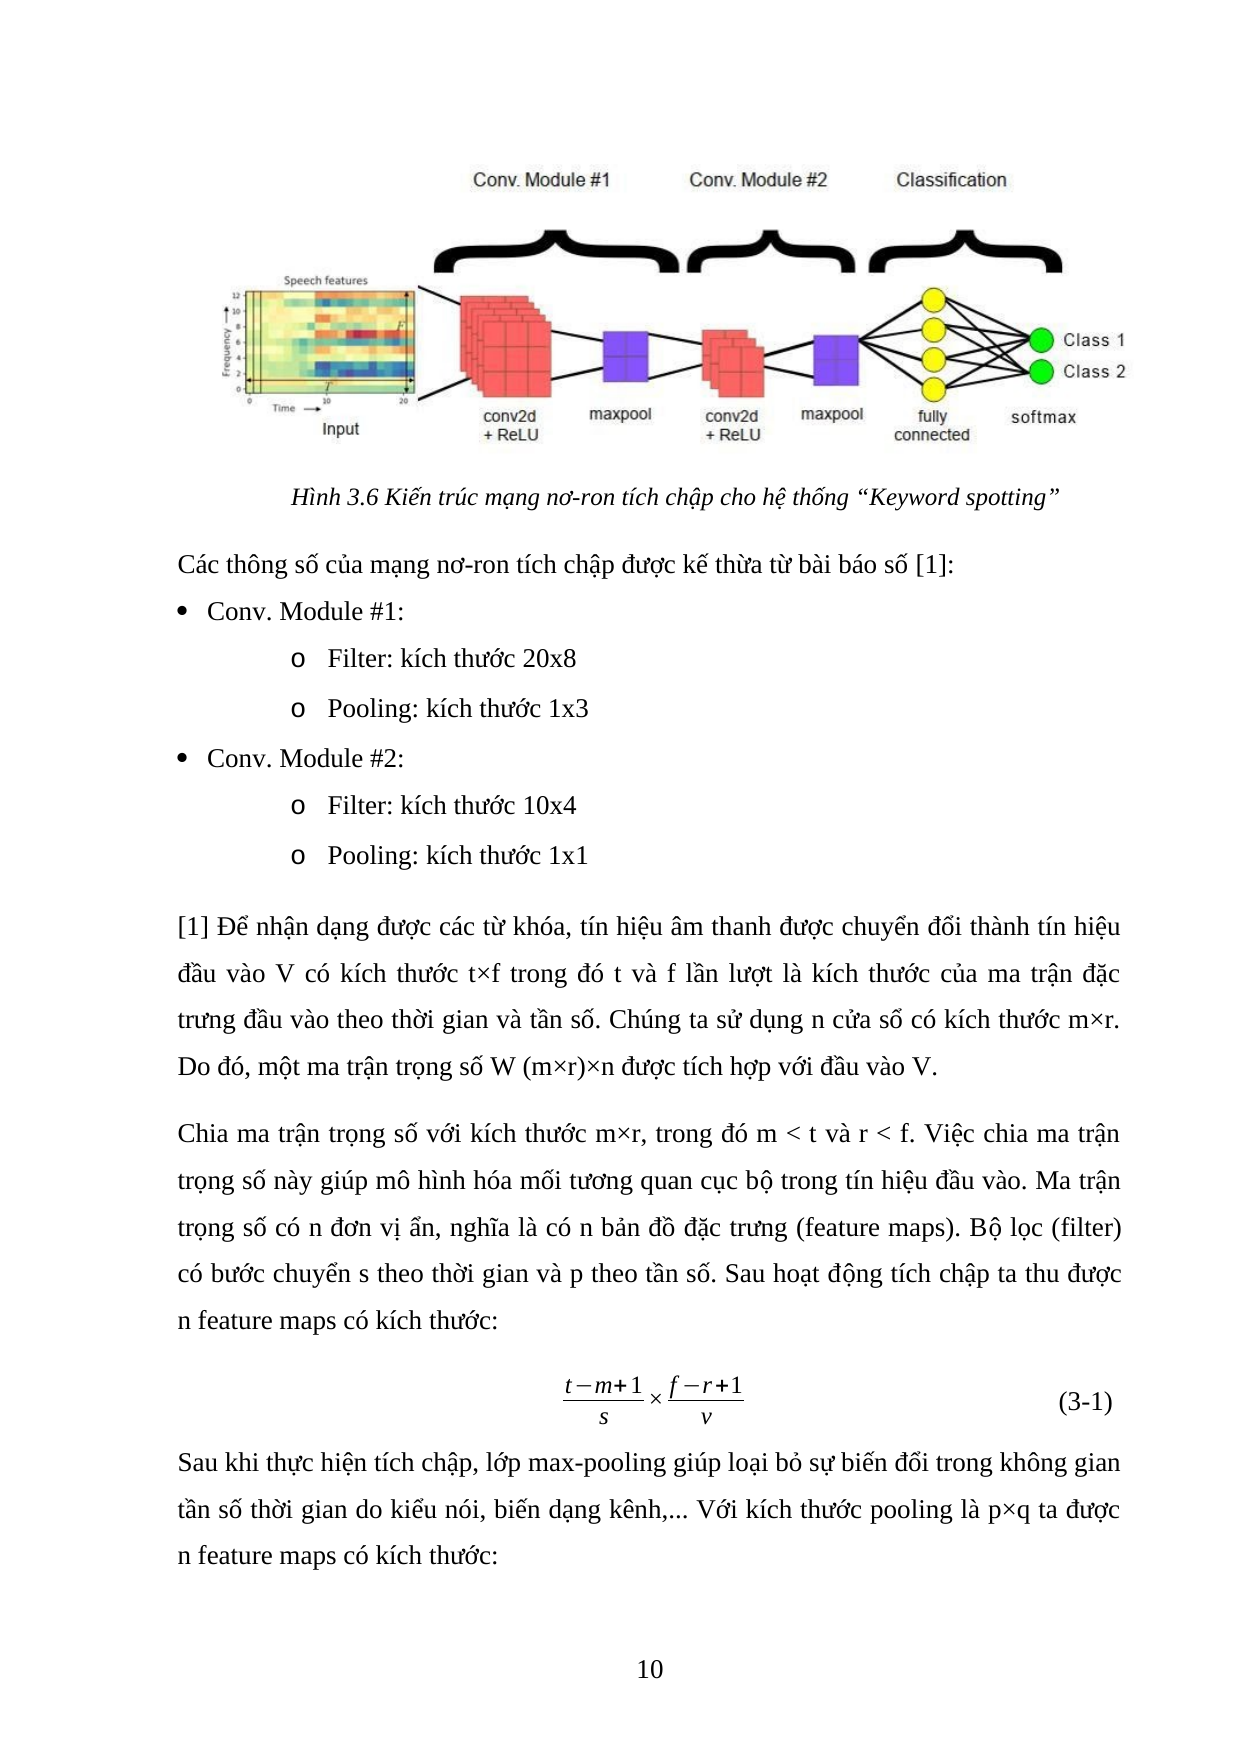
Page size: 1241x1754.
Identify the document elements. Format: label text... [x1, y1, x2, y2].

list Pooling: kích thước 1x3 [290, 692, 1122, 725]
list Conv. Module #2: [177, 742, 1122, 773]
list Filter: kích thước 20x8 [290, 642, 1122, 675]
list Filter: kích thước 10x4 [290, 789, 1122, 822]
list Pooling: kích thước 1x1 [290, 839, 1122, 872]
list Conv. Module #1: [177, 595, 1122, 626]
text Để nhận dạng được các từ khóa, tín hiệu âm thanh được chuyển đổi thành tín hiệu đầu vào V có kích thước t×f trong đó t và f lần lượt là kích thước của ma trận đặc trưng đầu vào theo thời gian và tần số. Chúng ta sử dụng n cửa sổ có kích thước m×r. Do đó, một ma trận trọng số W (m×r)×n được tích hợp với đầu vào V. [177, 910, 1122, 1081]
text Các thông số của mạng nơ-ron tích chập được kế thừa từ bài báo số : [177, 548, 1122, 579]
text Chia ma trận trọng số với kích thước m×r, trong đó m < t và r < f. Việc chia ma trận trọng số này giúp mô hình hóa mối tương quan cục bộ trong tín hiệu đầu vào. Ma trận trọng số có n đơn vị ẩn, nghĩa là có n bản đồ đặc trưng (feature maps). Bộ lọc (filter) có bước chuyển s theo thời gian và p theo tần số. Sau hoạt động tích chập ta thu được n feature maps có kích thước: [177, 1117, 1122, 1335]
text Sau khi thực hiện tích chập, lớp max-pooling giúp loại bỏ sự biến đổi trong không gian tần số thời gian do kiểu nói, biến dạng kênh,... Với kích thước pooling là p×q ta được n feature maps có kích thước: [177, 1446, 1122, 1571]
picture [221, 155, 1147, 465]
text (3-1) [477, 1372, 1122, 1431]
